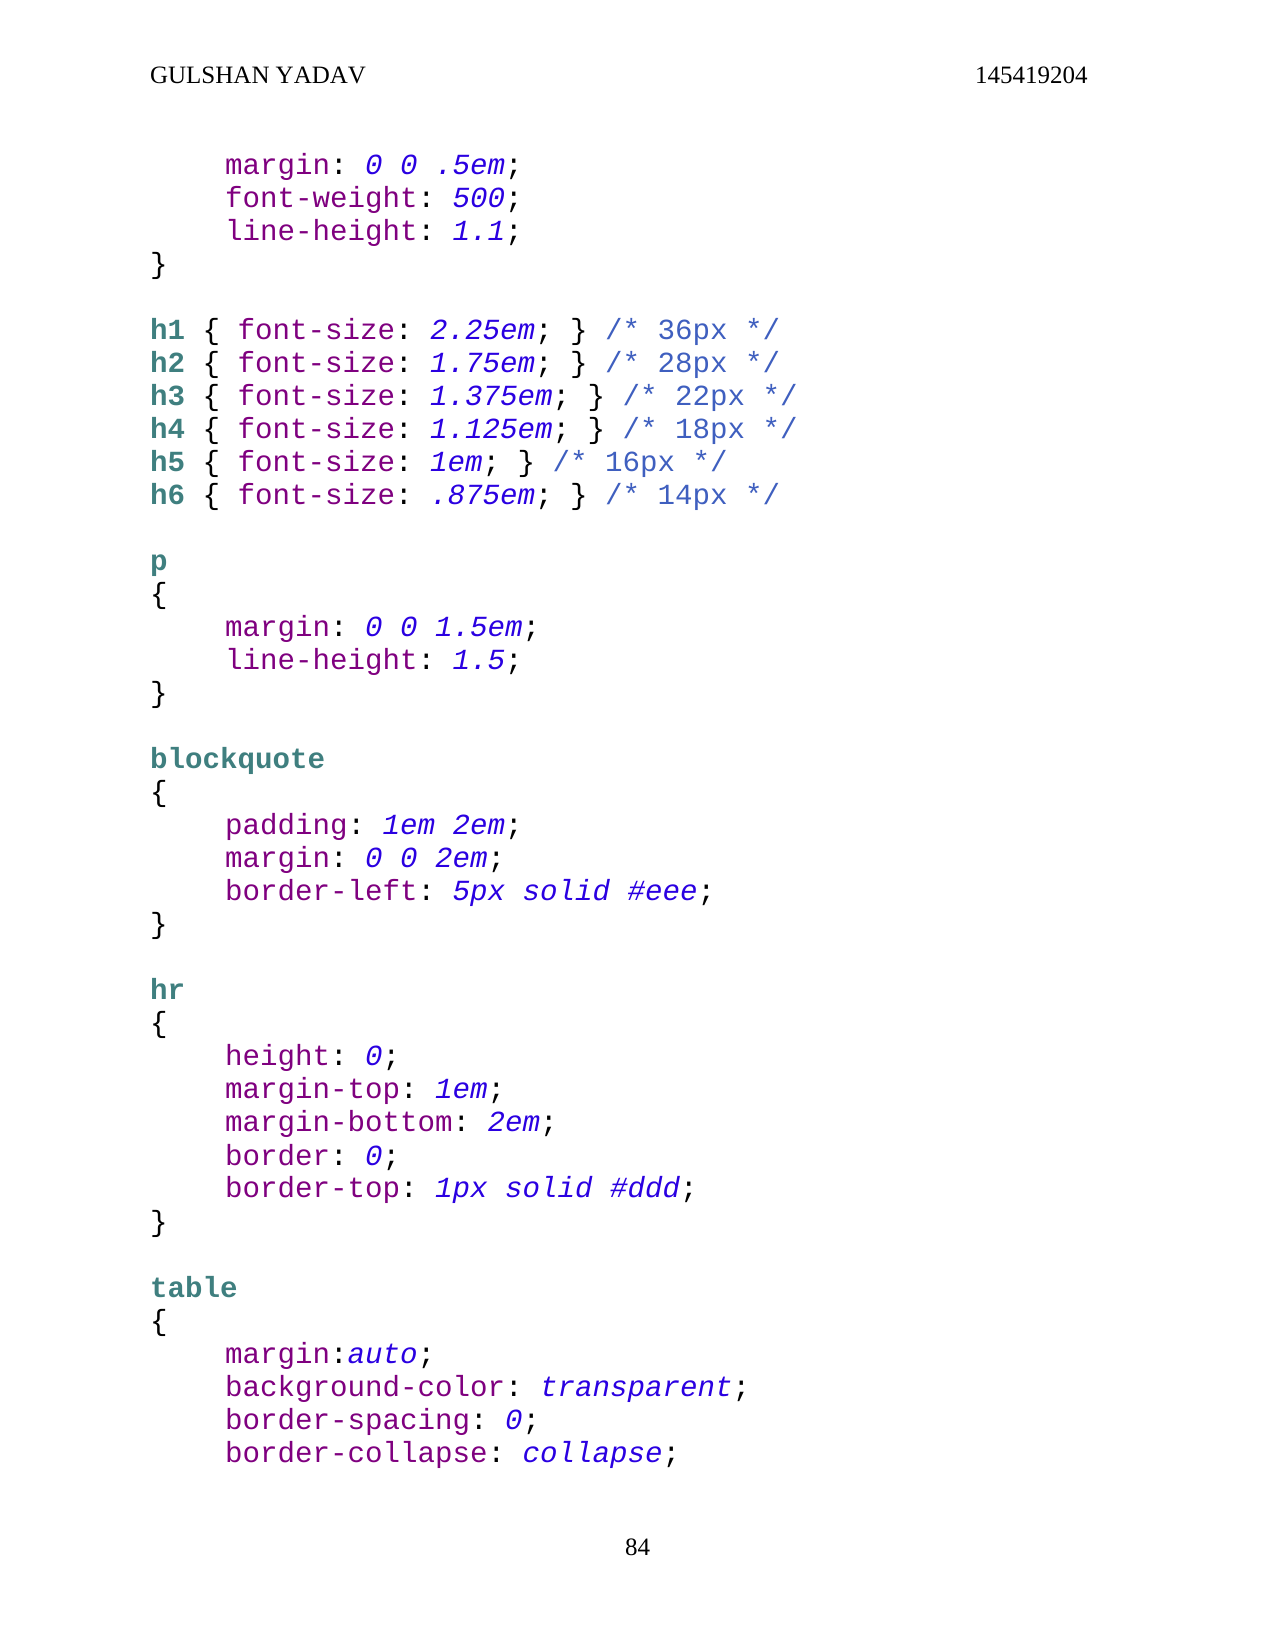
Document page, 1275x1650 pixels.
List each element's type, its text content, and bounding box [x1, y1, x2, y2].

text } [150, 909, 1125, 942]
text hr [150, 976, 1125, 1008]
text background-color: transparent; [150, 1372, 1125, 1405]
text h4 { font-size: 1.125em; } /* 18px */ [150, 414, 1125, 447]
text } [150, 249, 1125, 282]
text table [150, 1273, 1125, 1306]
text { [150, 777, 1125, 810]
text h1 { font-size: 2.25em; } /* 36px */ [150, 315, 1125, 348]
text font-weight: 500; [150, 183, 1125, 216]
text border-collapse: collapse; [150, 1438, 1125, 1471]
text blockquote [150, 744, 1125, 777]
text } [150, 678, 1125, 711]
text margin: 0 0 1.5em; [150, 612, 1125, 645]
text padding: 1em 2em; [150, 810, 1125, 843]
text margin:auto; [150, 1339, 1125, 1372]
text margin: 0 0 .5em; [150, 150, 1125, 183]
text border-top: 1px solid #ddd; [150, 1174, 1125, 1207]
text border: 0; [150, 1141, 1125, 1174]
text } [150, 1207, 1125, 1240]
text line-height: 1.5; [150, 645, 1125, 678]
text margin-bottom: 2em; [150, 1108, 1125, 1141]
text h2 { font-size: 1.75em; } /* 28px */ [150, 348, 1125, 381]
text h6 { font-size: .875em; } /* 14px */ [150, 480, 1125, 513]
text line-height: 1.1; [150, 216, 1125, 249]
text h3 { font-size: 1.375em; } /* 22px */ [150, 381, 1125, 414]
text margin-top: 1em; [150, 1074, 1125, 1108]
text h5 { font-size: 1em; } /* 16px */ [150, 447, 1125, 480]
text border-spacing: 0; [150, 1405, 1125, 1438]
text height: 0; [150, 1042, 1125, 1074]
text p [150, 546, 1125, 579]
text { [150, 1008, 1125, 1042]
text margin: 0 0 2em; [150, 843, 1125, 876]
text { [150, 579, 1125, 612]
text border-left: 5px solid #eee; [150, 876, 1125, 909]
text { [150, 1306, 1125, 1339]
